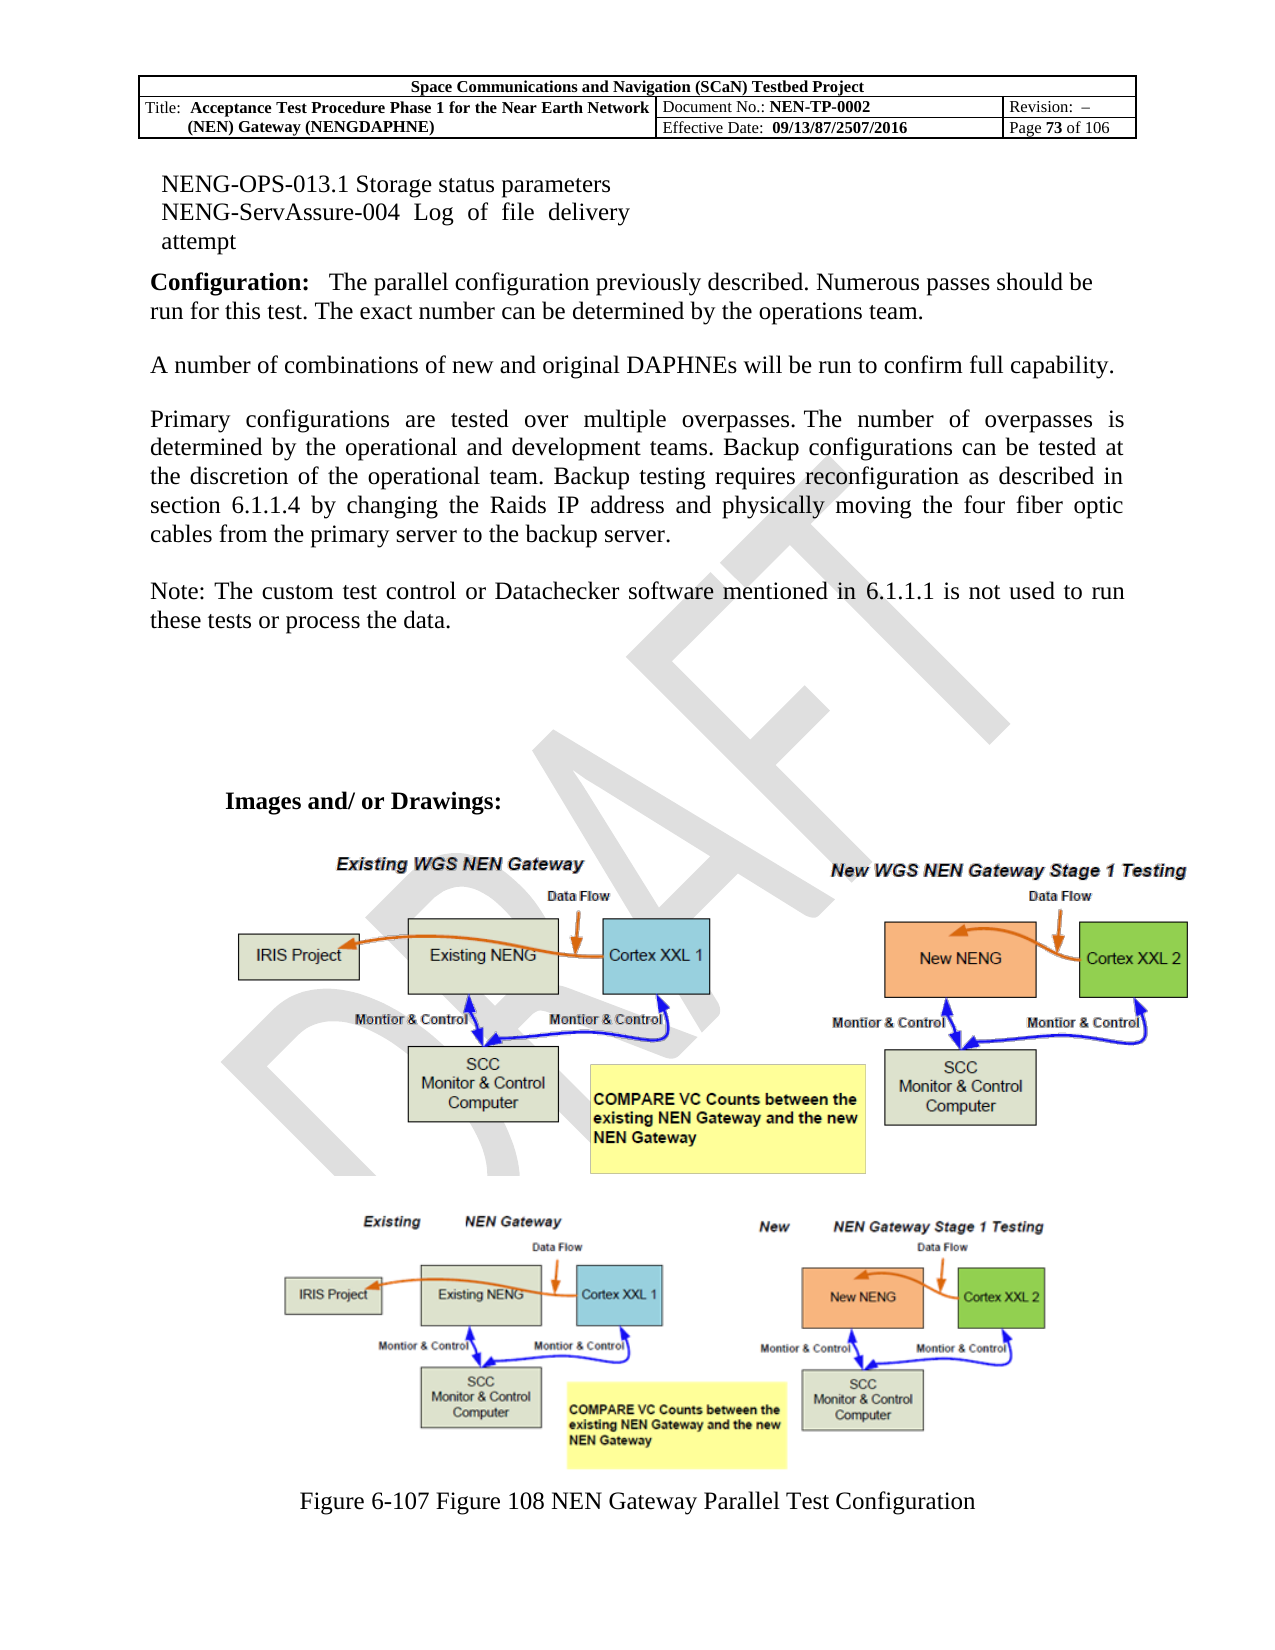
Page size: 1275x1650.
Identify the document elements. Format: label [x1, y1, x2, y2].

table_cell [150, 168, 642, 197]
table_cell [150, 198, 642, 255]
picture [225, 843, 1200, 1487]
